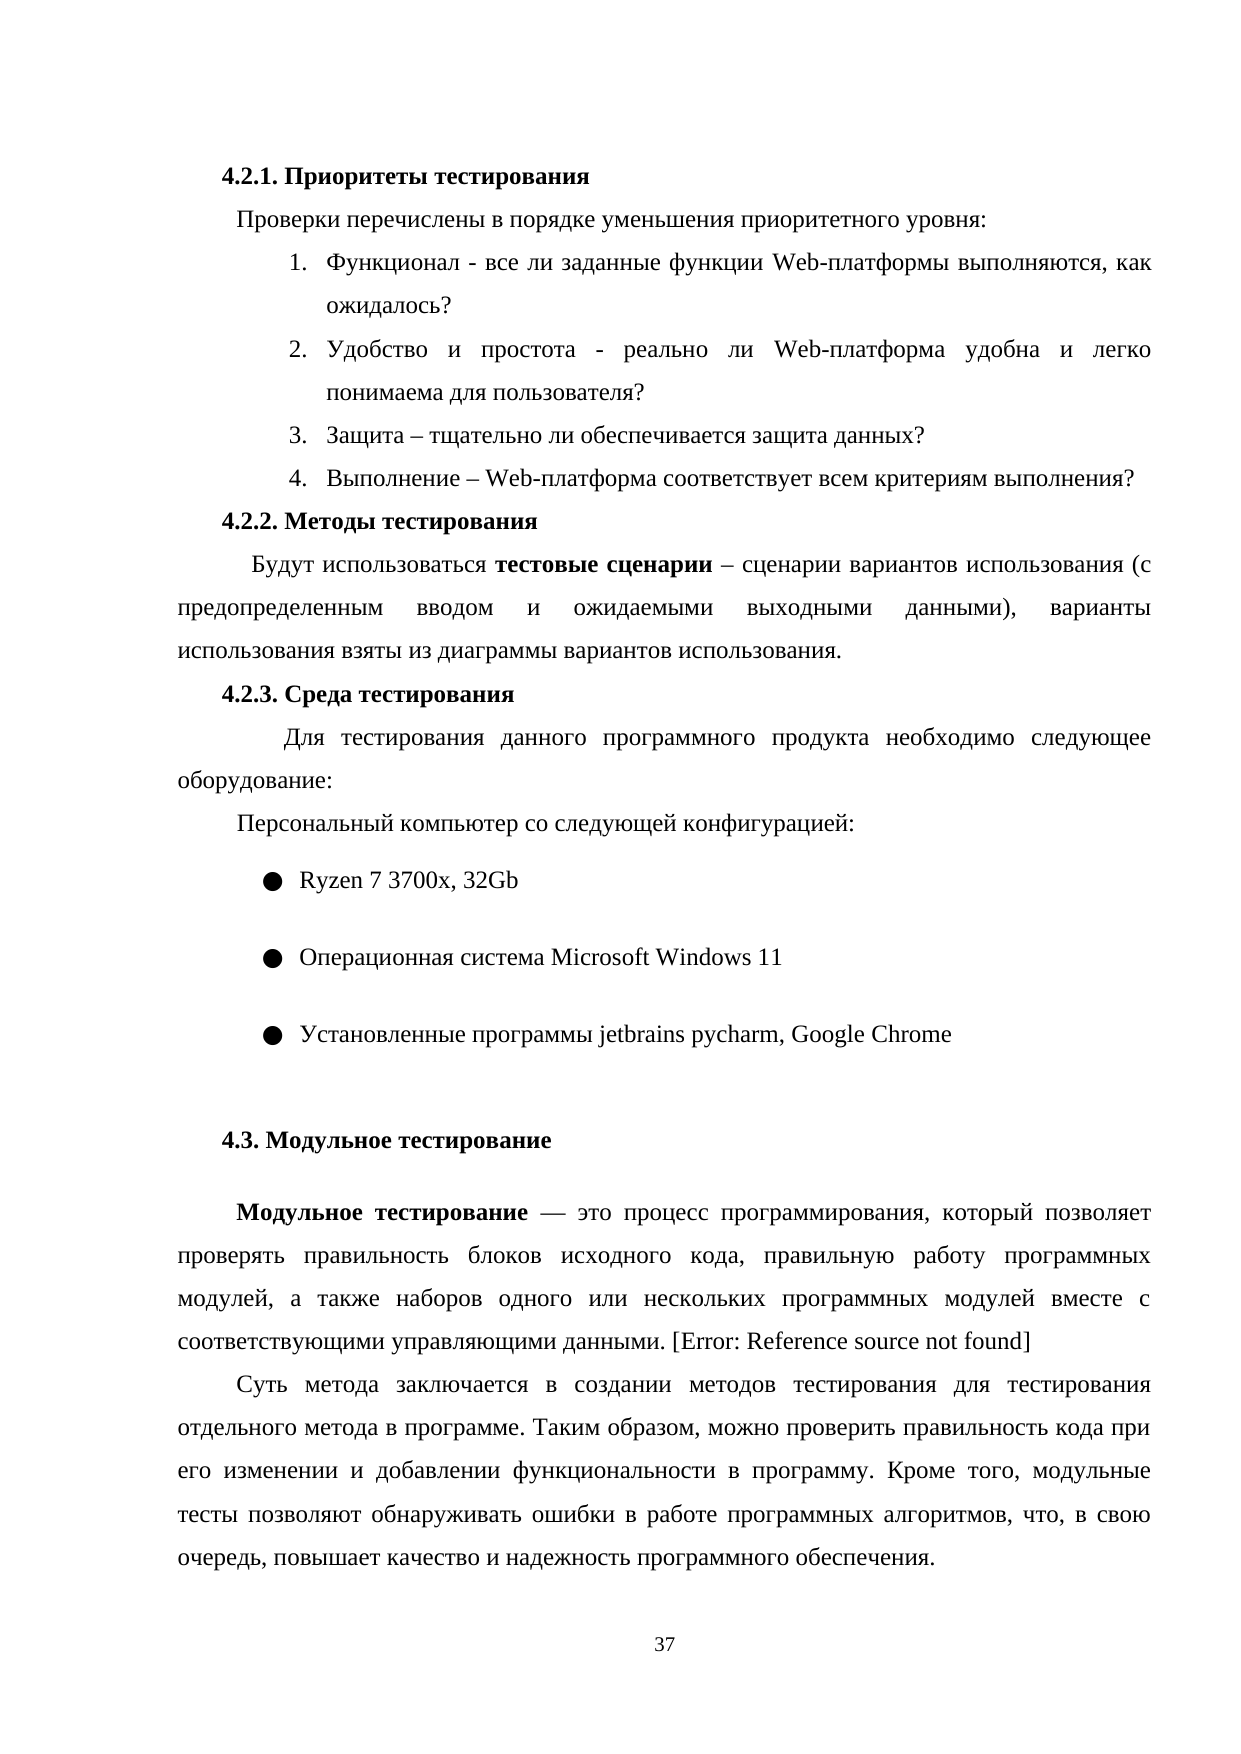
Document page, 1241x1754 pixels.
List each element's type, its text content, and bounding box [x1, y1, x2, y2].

subtitle 4.2.3. Среда тестирования [222, 679, 1152, 707]
text Проверки перечислены в порядке уменьшения приоритетного уровня: [177, 204, 1152, 233]
list Ryzen 7 3700x, 32Gb [262, 851, 1152, 902]
subtitle 4.2.1. Приоритеты тестирования [222, 161, 1152, 190]
text Персональный компьютер со следующей конфигурацией: [224, 808, 1152, 837]
list Установленные программы jetbrains pycharm, Google Chrome [262, 1005, 1152, 1056]
list Защита – тщательно ли обеспечивается защита данных? [288, 420, 1152, 449]
text Будут использоваться тестовые сценарии – сценарии вариантов использования (с предопределенным вводом и ожидаемыми выходными данными), варианты использования взяты из диаграммы вариантов использования. [177, 549, 1152, 664]
subtitle 4.3. Модульное тестирование [222, 1125, 1152, 1154]
text Суть метода заключается в создании методов тестирования для тестирования отдельного метода в программе. Таким образом, можно проверить правильность кода при его изменении и добавлении функциональности в программу. Кроме того, модульные тесты позволяют обнаруживать ошибки в работе программных алгоритмов, что, в свою очередь, повышает качество и надежность программного обеспечения. [177, 1369, 1152, 1571]
list Операционная система Microsoft Windows 11 [262, 928, 1152, 979]
list Функционал - все ли заданные функции Web-платформы выполняются, как ожидалось? [288, 247, 1152, 319]
subtitle 4.2.2. Методы тестирования [222, 506, 1152, 535]
list Выполнение – Web-платформа соответствует всем критериям выполнения? [288, 463, 1152, 492]
text Для тестирования данного программного продукта необходимо следующее оборудование: [177, 722, 1152, 794]
list Удобство и простота - реально ли Web-платформа удобна и легко понимаема для пользователя? [288, 334, 1152, 406]
